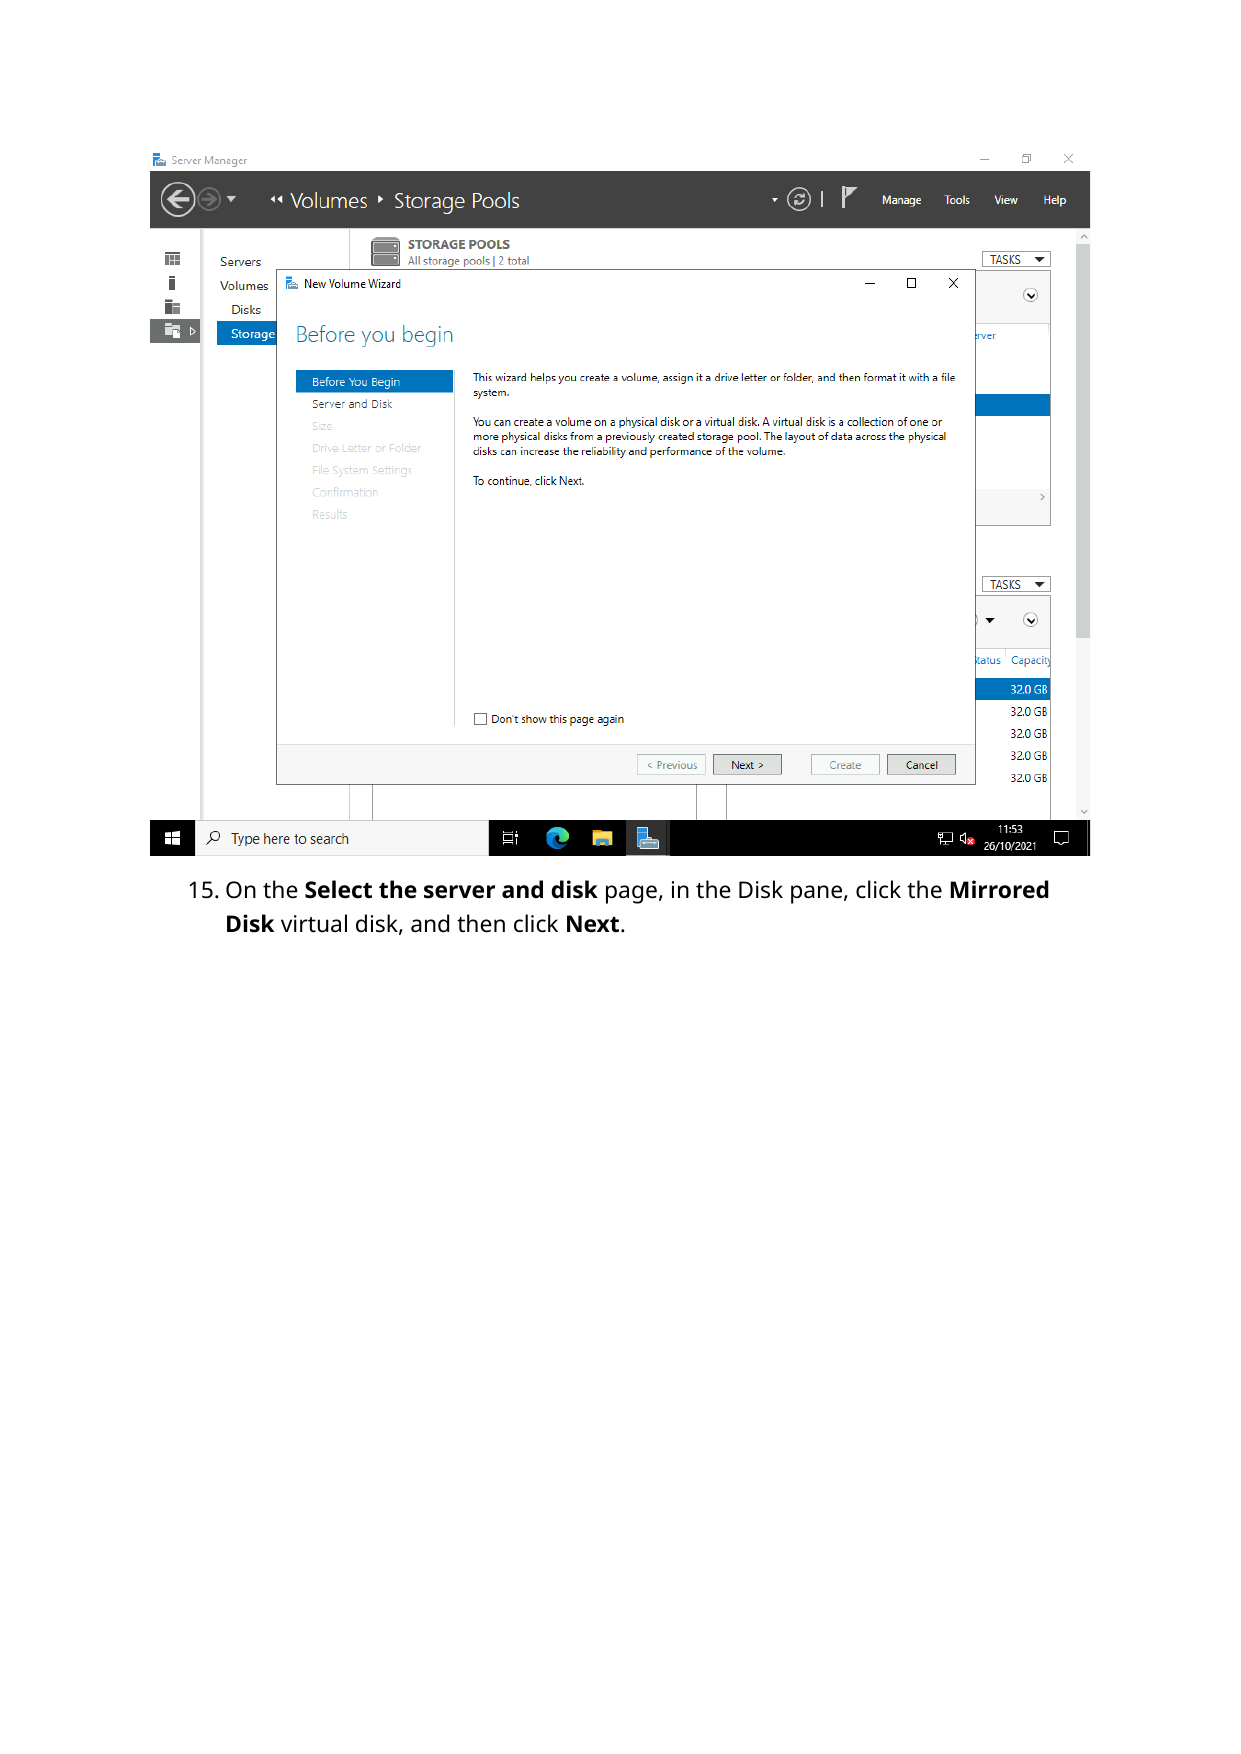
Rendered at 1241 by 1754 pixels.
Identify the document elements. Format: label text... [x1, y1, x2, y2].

picture [150, 150, 1091, 856]
list On the Select the server and disk page, in the Disk pane, click the Mirrored Disk virtual disk, and then click Next. [187, 874, 1090, 939]
